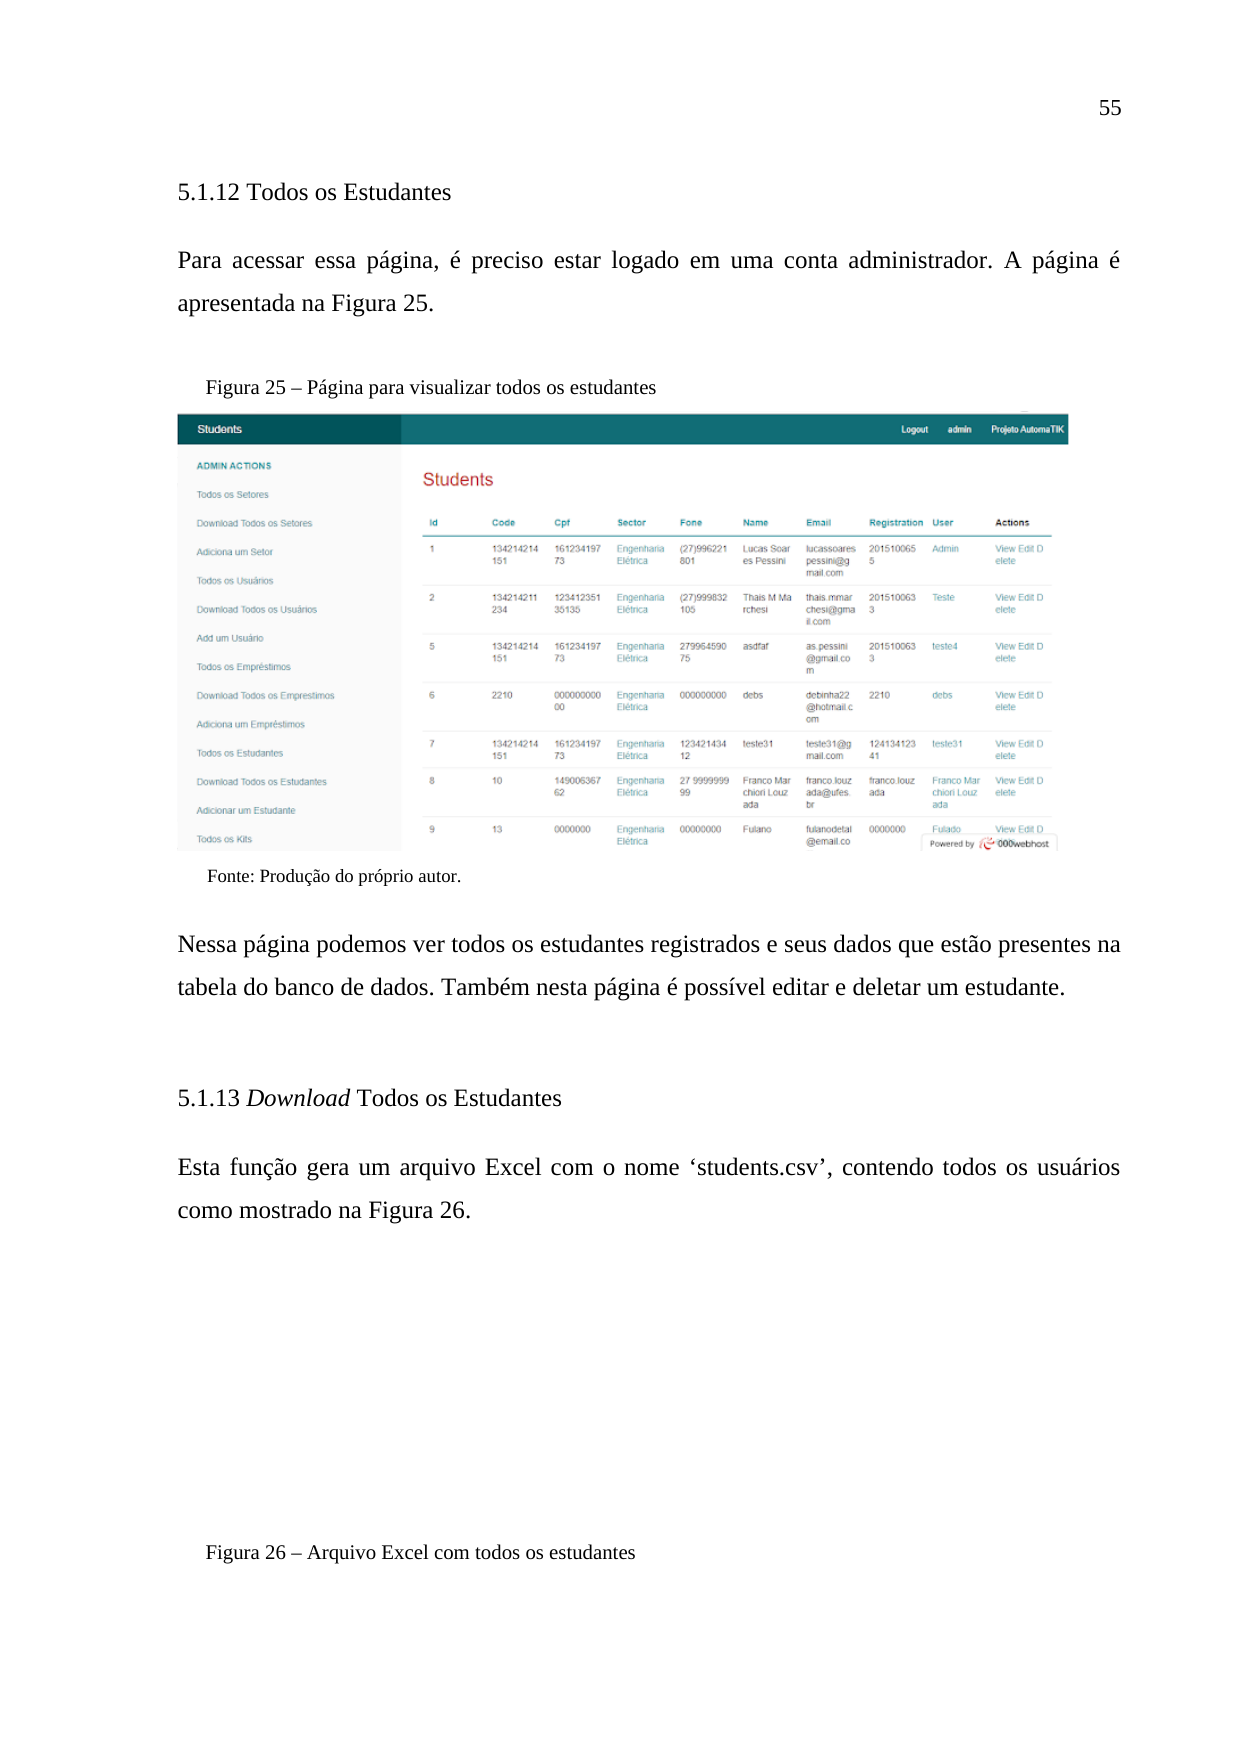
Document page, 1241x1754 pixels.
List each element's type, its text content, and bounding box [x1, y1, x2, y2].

text Fonte: Produção do próprio autor. [207, 864, 1122, 886]
text Esta função gera um arquivo Excel com o nome ‘students.csv’, contendo todos os usuários como mostrado na Figura 26. [177, 1152, 1122, 1223]
text Para acessar essa página, é preciso estar logado em uma conta administrador. A página é apresentada na Figura 25. [177, 245, 1122, 317]
subtitle Download Todos os Estudantes [177, 1083, 1122, 1112]
text Figura 26 – Arquivo Excel com todos os estudantes [205, 1540, 1122, 1564]
text Figura 25 – Página para visualizar todos os estudantes [205, 375, 1122, 399]
picture [177, 411, 1069, 851]
subtitle Todos os Estudantes [177, 177, 1122, 206]
text Nessa página podemos ver todos os estudantes registrados e seus dados que estão presentes na tabela do banco de dados. Também nesta página é possível editar e deletar um estudante. [177, 929, 1122, 1001]
